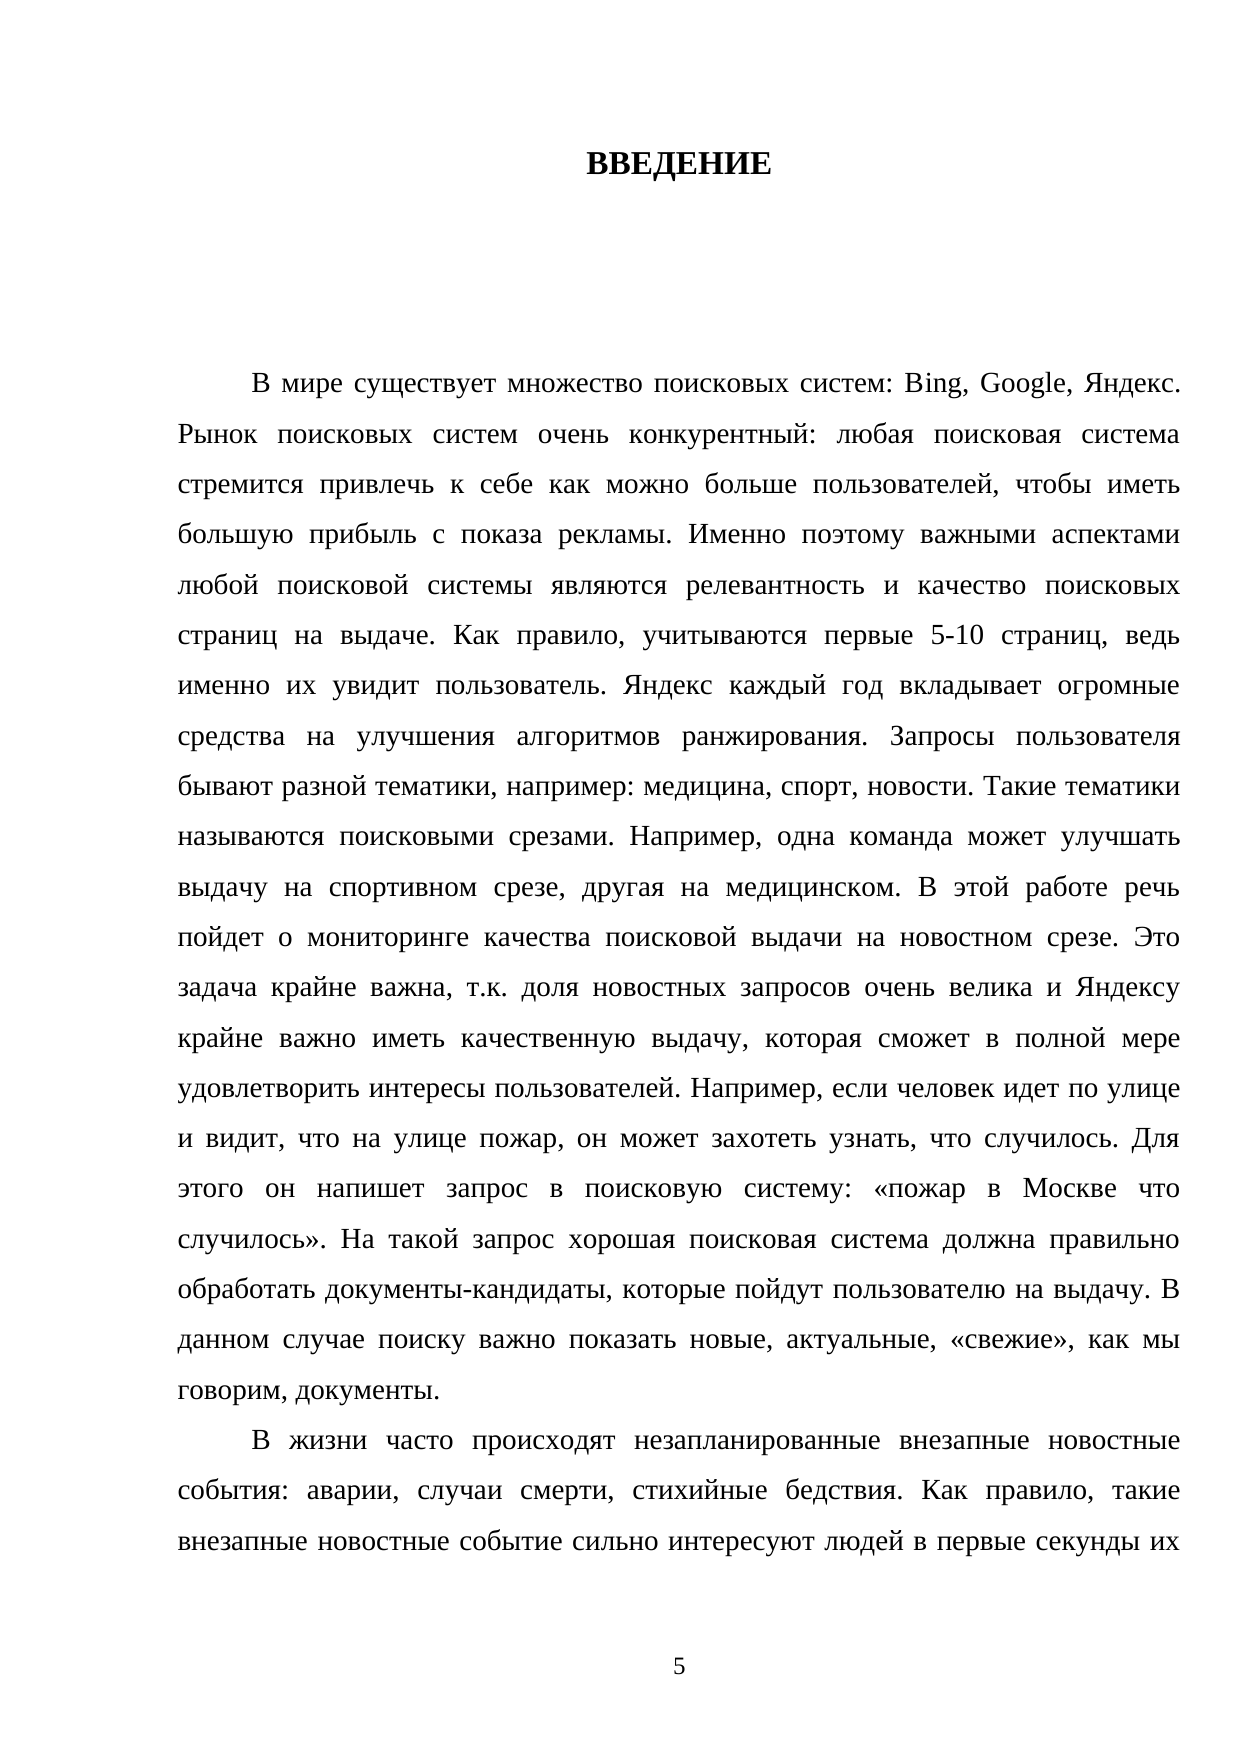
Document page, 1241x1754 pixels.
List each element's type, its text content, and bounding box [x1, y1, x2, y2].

text В мире существует множество поисковых систем: Bing, Google, Яндекс. Рынок поисковых систем очень конкурентный: любая поисковая система стремится привлечь к себе как можно больше пользователей, чтобы иметь большую прибыль с показа рекламы. Именно поэтому важными аспектами любой поисковой системы являются релевантность и качество поисковых страниц на выдаче. Как правило, учитываются первые 5-10 страниц, ведь именно их увидит пользователь. Яндекс каждый год вкладывает огромные средства на улучшения алгоритмов ранжирования. Запросы пользователя бывают разной тематики, например: медицина, спорт, новости. Такие тематики называются поисковыми срезами. Например, одна команда может улучшать выдачу на спортивном срезе, другая на медицинском. В этой работе речь пойдет о мониторинге качества поисковой выдачи на новостном срезе. Это задача крайне важна, т.к. доля новостных запросов очень велика и Яндексу крайне важно иметь качественную выдачу, которая сможет в полной мере удовлетворить интересы пользователей. Например, если человек идет по улице и видит, что на улице пожар, он может захотеть узнать, что случилось. Для этого он напишет запрос в поисковую систему: «пожар в Москве что случилось». На такой запрос хорошая поисковая система должна правильно обработать документы-кандидаты, которые пойдут пользователю на выдачу. В данном случае поиску важно показать новые, актуальные, «свежие», как мы говорим, документы. [177, 366, 1181, 1405]
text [177, 1422, 1181, 1556]
text ВВЕДЕНИЕ [177, 143, 1181, 181]
